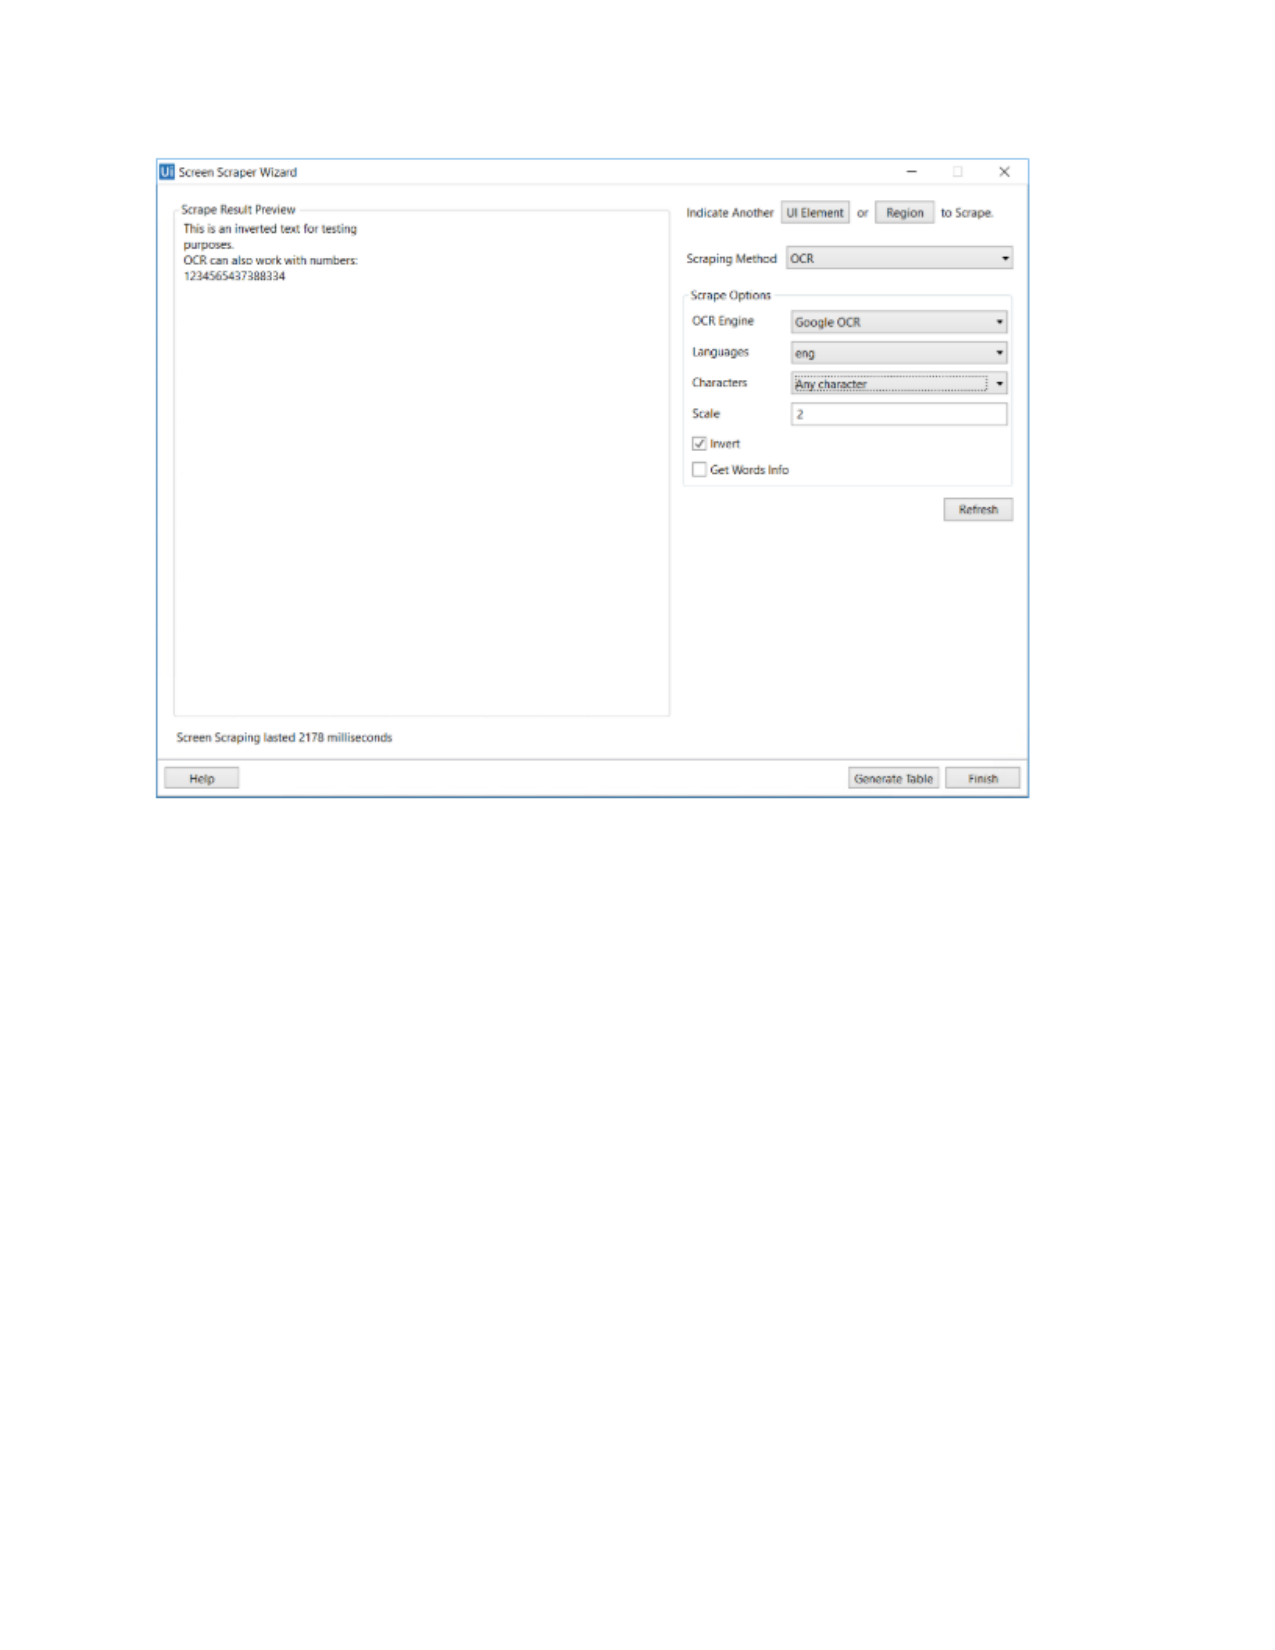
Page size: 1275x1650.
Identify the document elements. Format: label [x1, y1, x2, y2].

picture [150, 150, 1036, 814]
